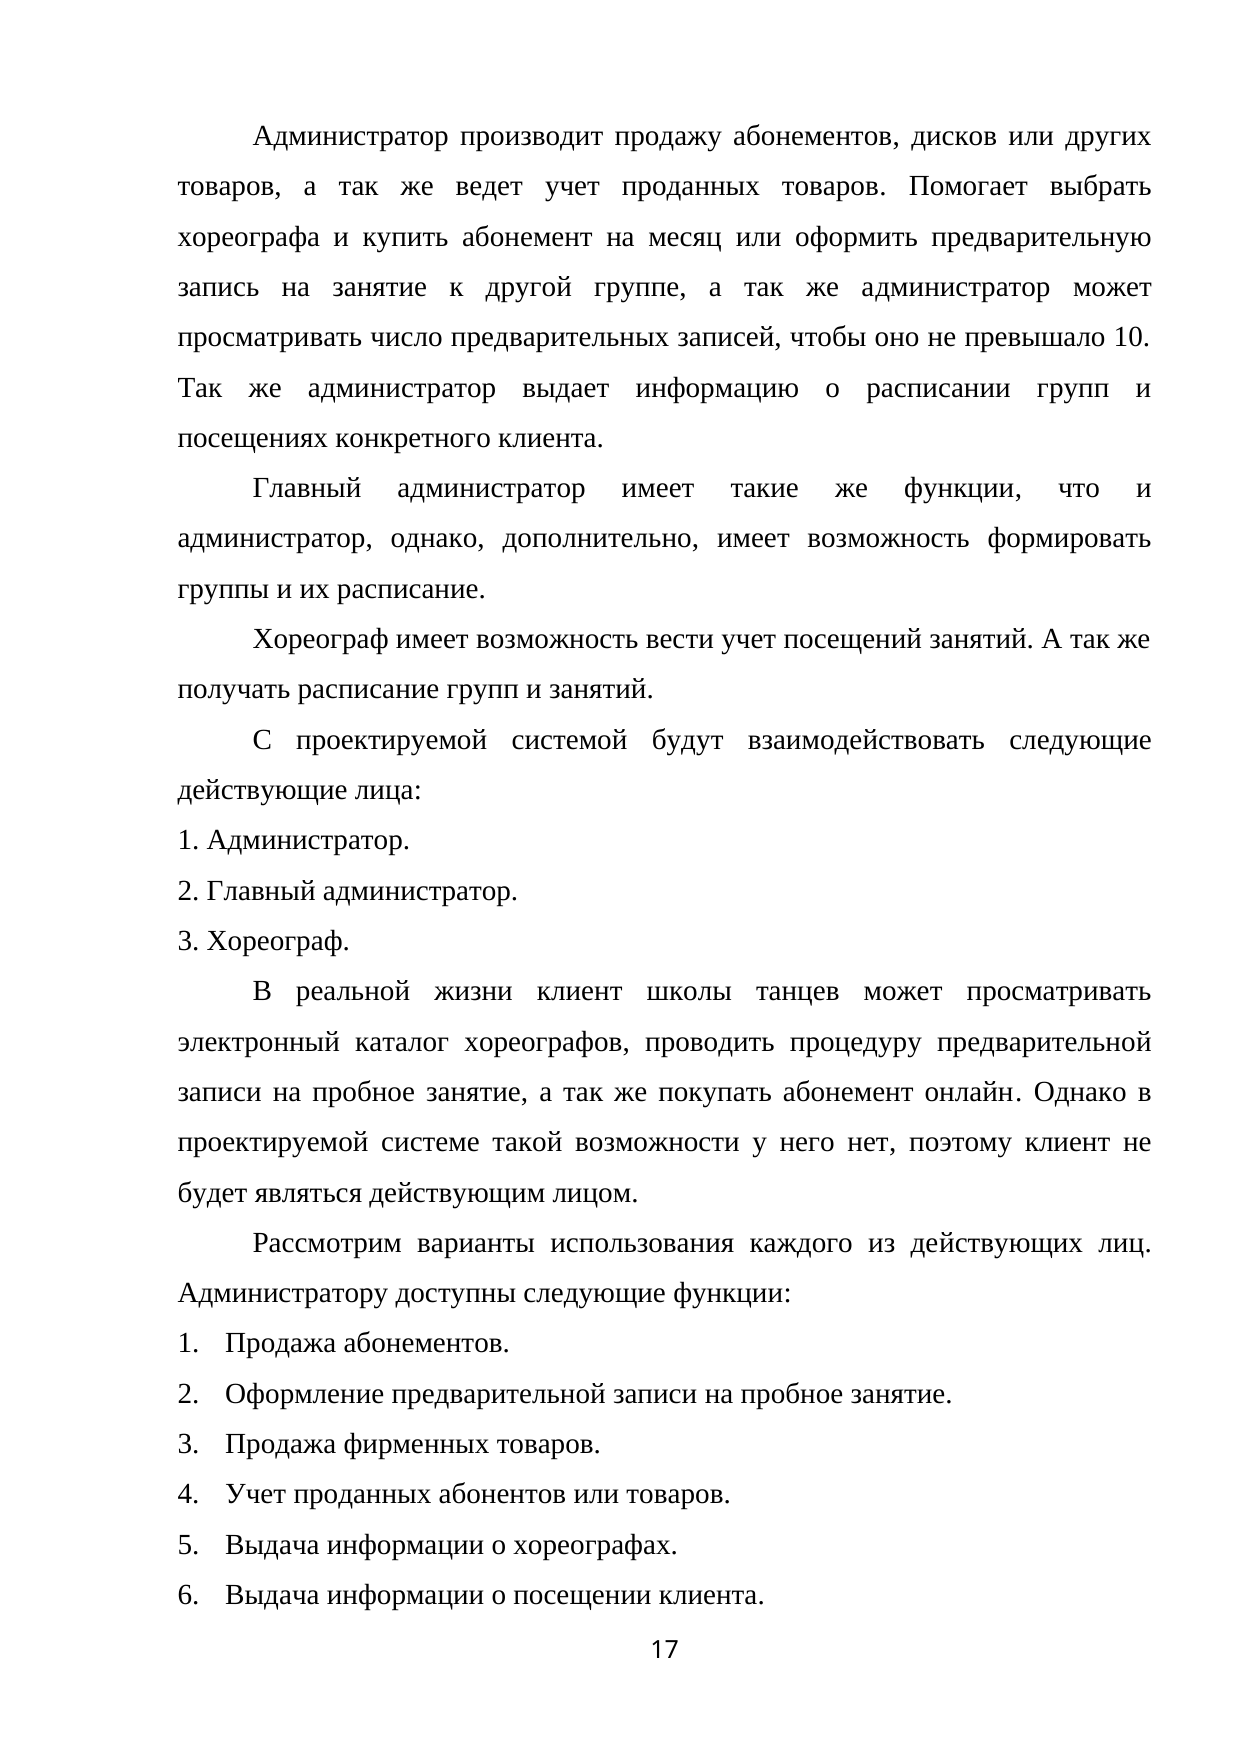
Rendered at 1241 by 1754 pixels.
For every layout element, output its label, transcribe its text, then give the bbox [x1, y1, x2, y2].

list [177, 1376, 1152, 1409]
text 3. Хореограф. [177, 923, 1152, 957]
text 1. Администратор. [177, 822, 1152, 856]
list Выдача информации о посещении клиента. [177, 1577, 1152, 1611]
text В реальной жизни клиент школы танцев может просматривать электронный каталог хореографов, проводить процедуру предварительной записи на пробное занятие, а так же покупать абонемент онлайн. Однако в проектируемой системе такой возможности у него нет, поэтому клиент не будет являться действующим лицом. [177, 973, 1152, 1208]
text Главный администратор имеет такие же функции, что и администратор, однако, дополнительно, имеет возможность формировать группы и их расписание. [177, 470, 1152, 604]
list Продажа фирменных товаров. [177, 1426, 1152, 1460]
list Учет проданных абонентов или товаров. [177, 1477, 1152, 1510]
text Рассмотрим варианты использования каждого из действующих лиц. Администратору доступны следующие функции: [177, 1225, 1152, 1309]
text Администратор производит продажу абонементов, дисков или других товаров, а так же ведет учет проданных товаров. Помогает выбрать хореографа и купить абонемент на месяц или оформить предварительную запись на занятие к другой группе, а так же администратор может просматривать число предварительных записей, чтобы оно не превышало 10. Так же администратор выдает информацию о расписании групп и посещениях конкретного клиента. [177, 118, 1152, 453]
text С проектируемой системой будут взаимодействовать следующие действующие лица: [177, 722, 1152, 806]
list Продажа абонементов. [177, 1326, 1152, 1359]
list Выдача информации о хореографах. [177, 1527, 1152, 1560]
text 2. Главный администратор. [177, 873, 1152, 906]
text Хореограф имеет возможность вести учет посещений занятий. А так же получать расписание групп и занятий. [177, 621, 1152, 705]
